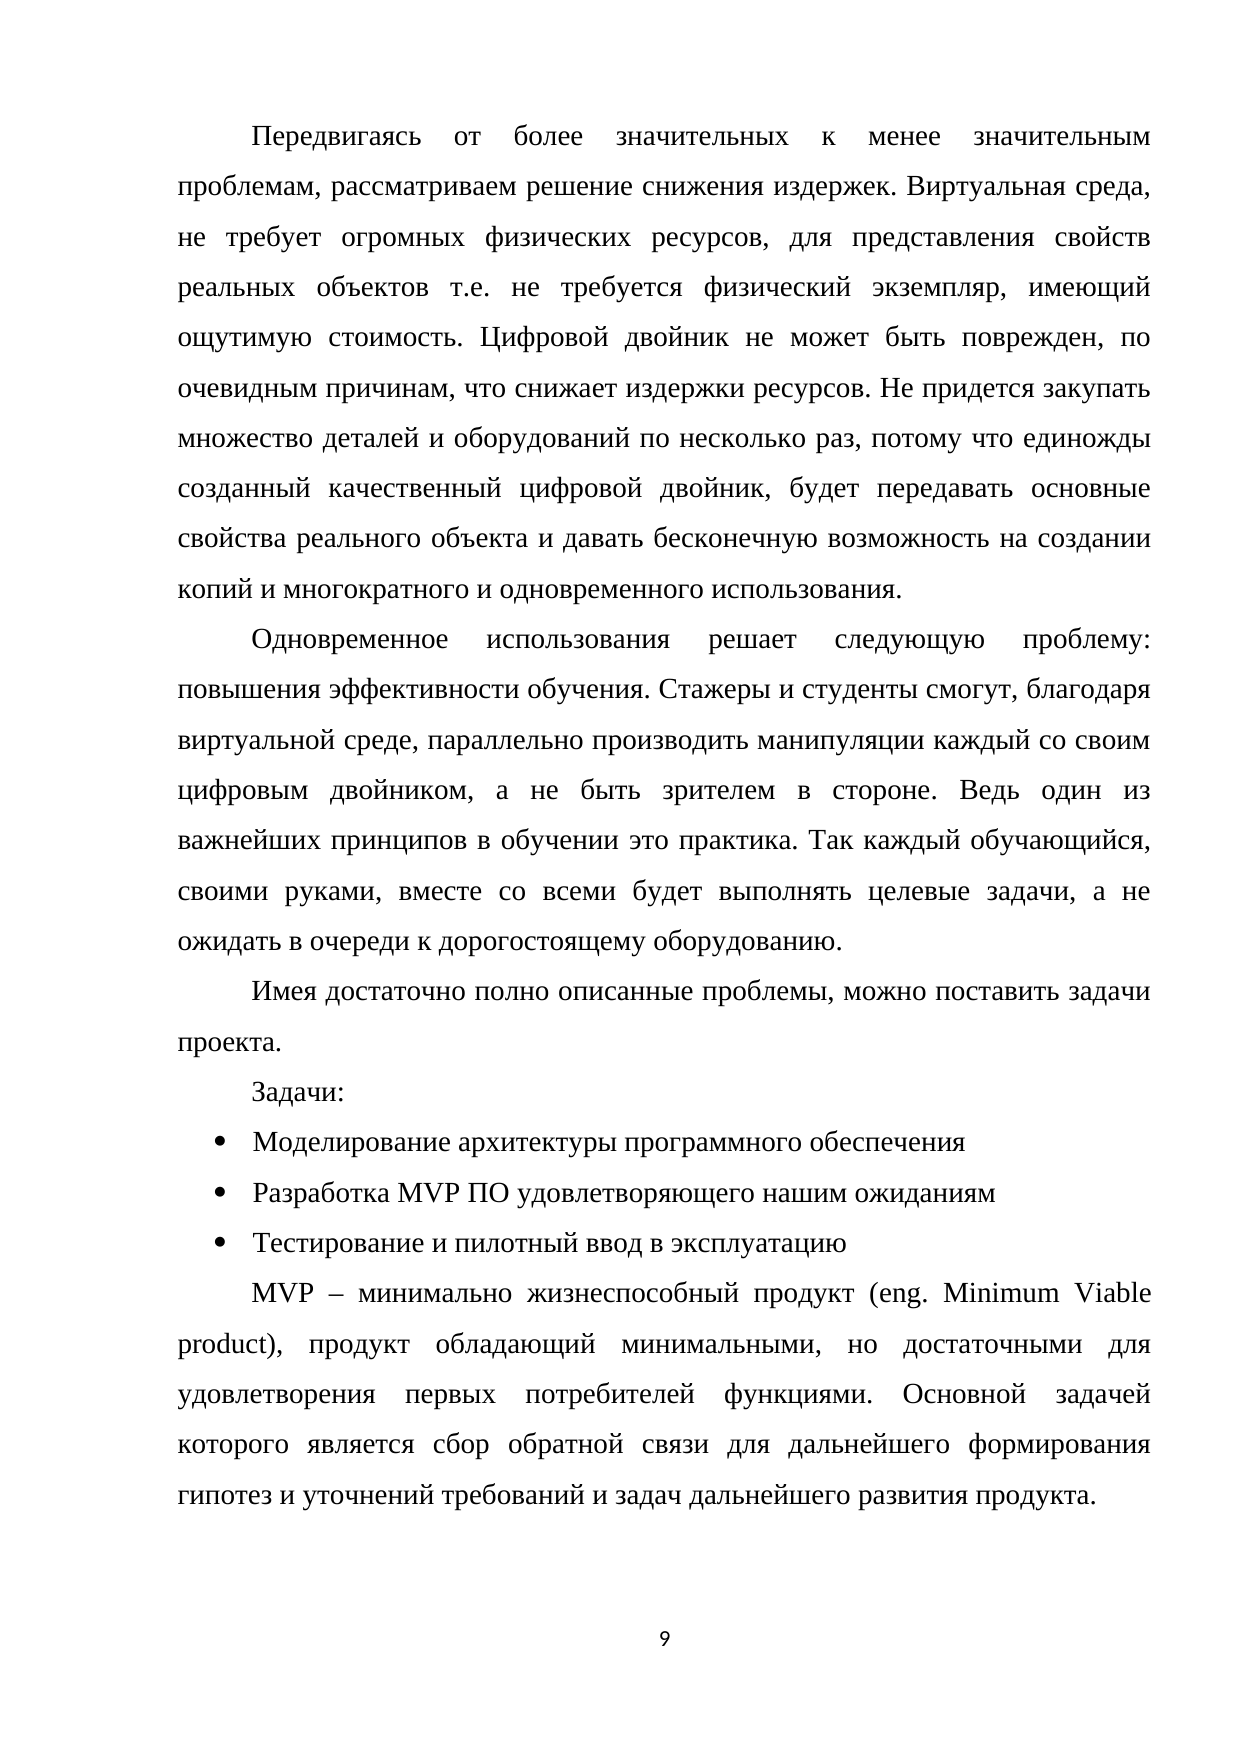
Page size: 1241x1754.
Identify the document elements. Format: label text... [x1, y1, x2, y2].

list Моделирование архитектуры программного обеспечения [215, 1124, 1152, 1158]
text Передвигаясь от более значительных к менее значительным проблемам, рассматриваем решение снижения издержек. Виртуальная среда, не требует огромных физических ресурсов, для представления свойств реальных объектов т.е. не требуется физический экземпляр, имеющий ощутимую стоимость. Цифровой двойник не может быть поврежден, по очевидным причинам, что снижает издержки ресурсов. Не придется закупать множество деталей и оборудований по несколько раз, потому что единожды созданный качественный цифровой двойник, будет передавать основные свойства реального объекта и давать бесконечную возможность на создании копий и многократного и одновременного использования. [177, 118, 1152, 604]
text Имея достаточно полно описанные проблемы, можно поставить задачи проекта. [177, 973, 1152, 1057]
list Разработка MVP ПО удовлетворяющего нашим ожиданиям [215, 1175, 1152, 1208]
list Тестирование и пилотный ввод в эксплуатацию [215, 1225, 1152, 1259]
text Одновременное использования решает следующую проблему: повышения эффективности обучения. Стажеры и студенты смогут, благодаря виртуальной среде, параллельно производить манипуляции каждый со своим цифровым двойником, а не быть зрителем в стороне. Ведь один из важнейших принципов в обучении это практика. Так каждый обучающийся, своими руками, вместе со всеми будет выполнять целевые задачи, а не ожидать в очереди к дорогостоящему оборудованию. [177, 621, 1152, 957]
text Задачи: [177, 1074, 1152, 1108]
text MVP – минимально жизнеспособный продукт (eng. Minimum Viable product), продукт обладающий минимальными, но достаточными для удовлетворения первых потребителей функциями. Основной задачей которого является сбор обратной связи для дальнейшего формирования гипотез и уточнений требований и задач дальнейшего развития продукта. [177, 1276, 1152, 1510]
